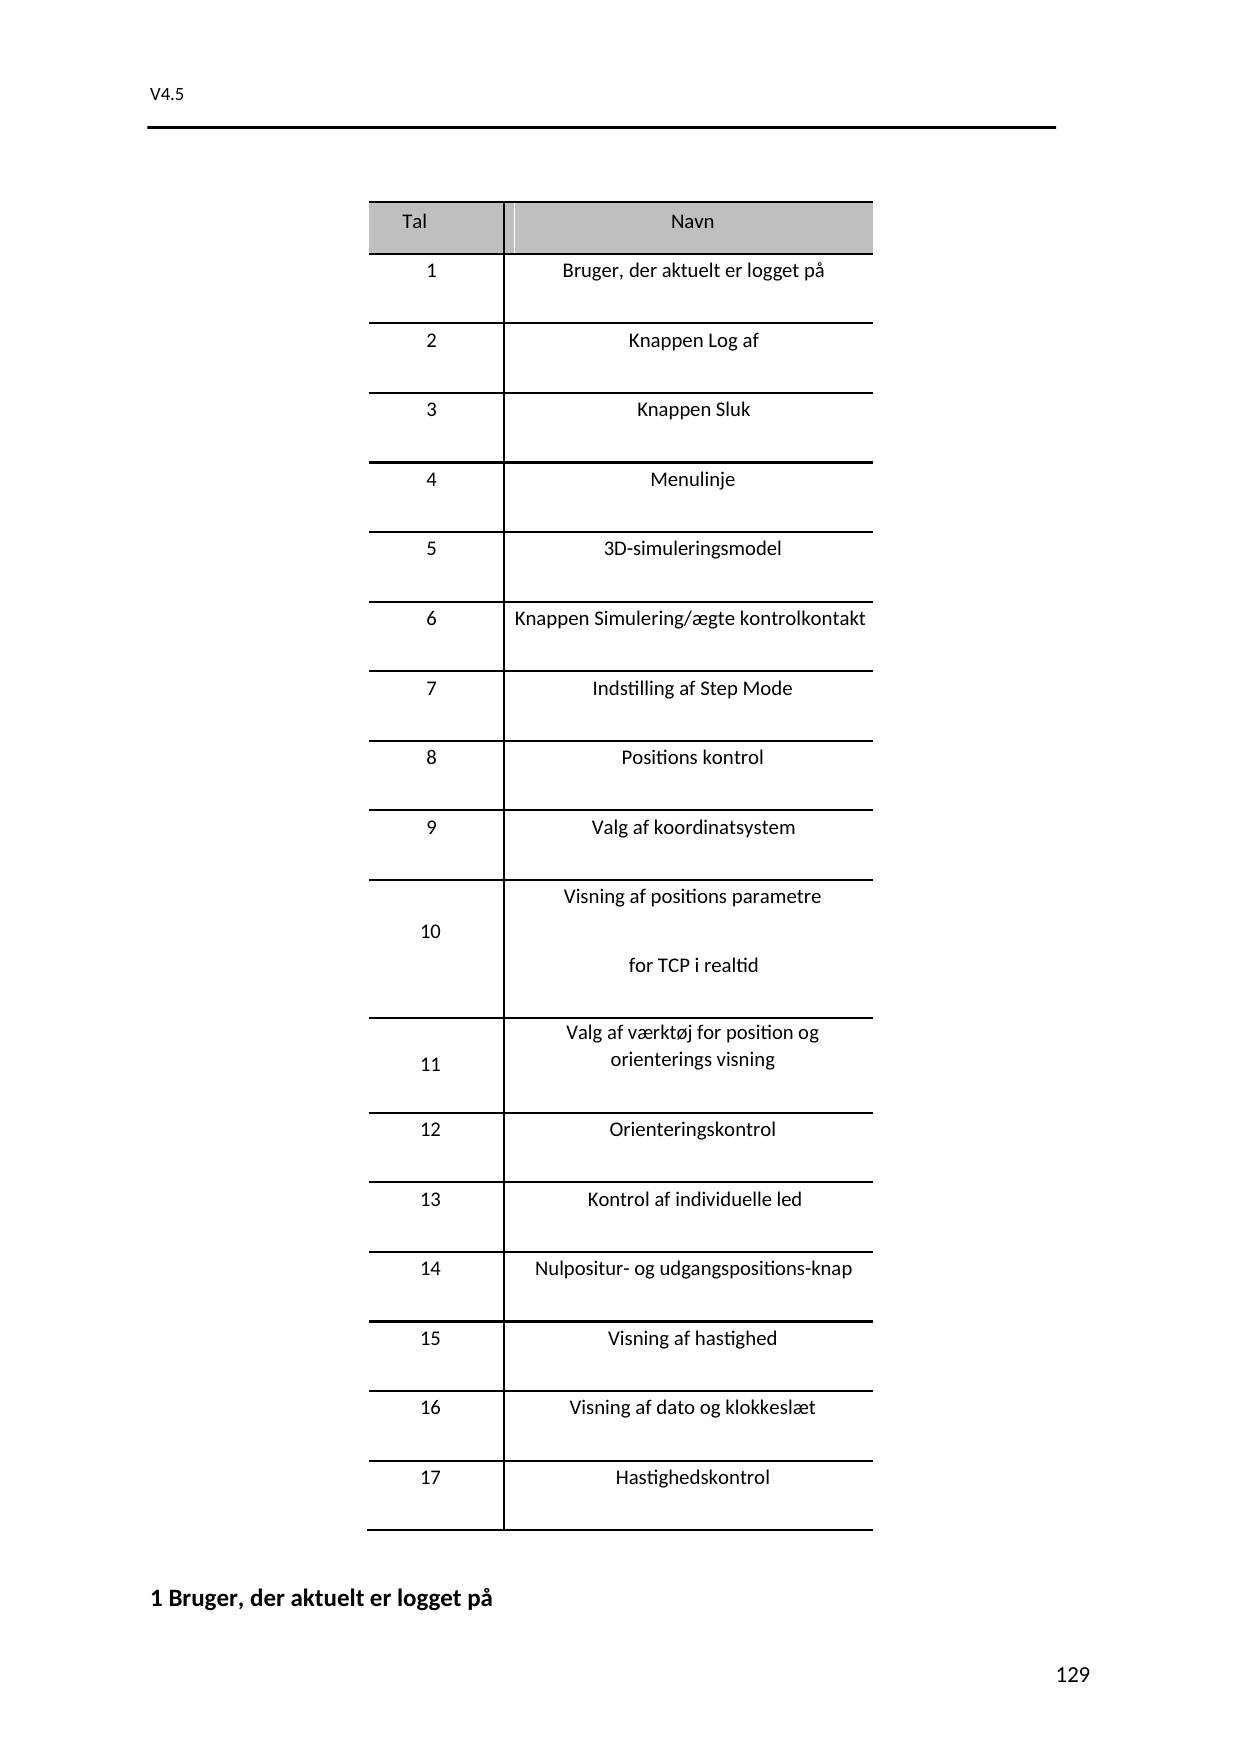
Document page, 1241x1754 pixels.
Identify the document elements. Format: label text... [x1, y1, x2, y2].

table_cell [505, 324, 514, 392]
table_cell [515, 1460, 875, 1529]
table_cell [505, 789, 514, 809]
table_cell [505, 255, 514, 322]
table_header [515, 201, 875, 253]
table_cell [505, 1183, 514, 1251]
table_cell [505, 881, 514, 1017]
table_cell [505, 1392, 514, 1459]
text V4.5 [150, 83, 1090, 106]
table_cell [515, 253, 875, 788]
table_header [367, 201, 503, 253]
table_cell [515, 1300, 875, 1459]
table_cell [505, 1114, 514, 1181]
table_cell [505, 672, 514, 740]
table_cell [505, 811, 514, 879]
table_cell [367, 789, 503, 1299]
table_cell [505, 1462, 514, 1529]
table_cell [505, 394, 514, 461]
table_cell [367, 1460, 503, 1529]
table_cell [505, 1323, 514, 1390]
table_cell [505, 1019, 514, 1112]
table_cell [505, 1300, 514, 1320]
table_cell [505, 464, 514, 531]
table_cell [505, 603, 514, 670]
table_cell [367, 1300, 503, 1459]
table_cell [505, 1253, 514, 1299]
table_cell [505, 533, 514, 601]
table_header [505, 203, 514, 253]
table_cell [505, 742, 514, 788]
text 1 Bruger, der aktuelt er logget på [150, 1582, 1090, 1612]
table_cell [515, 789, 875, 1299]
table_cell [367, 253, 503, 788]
